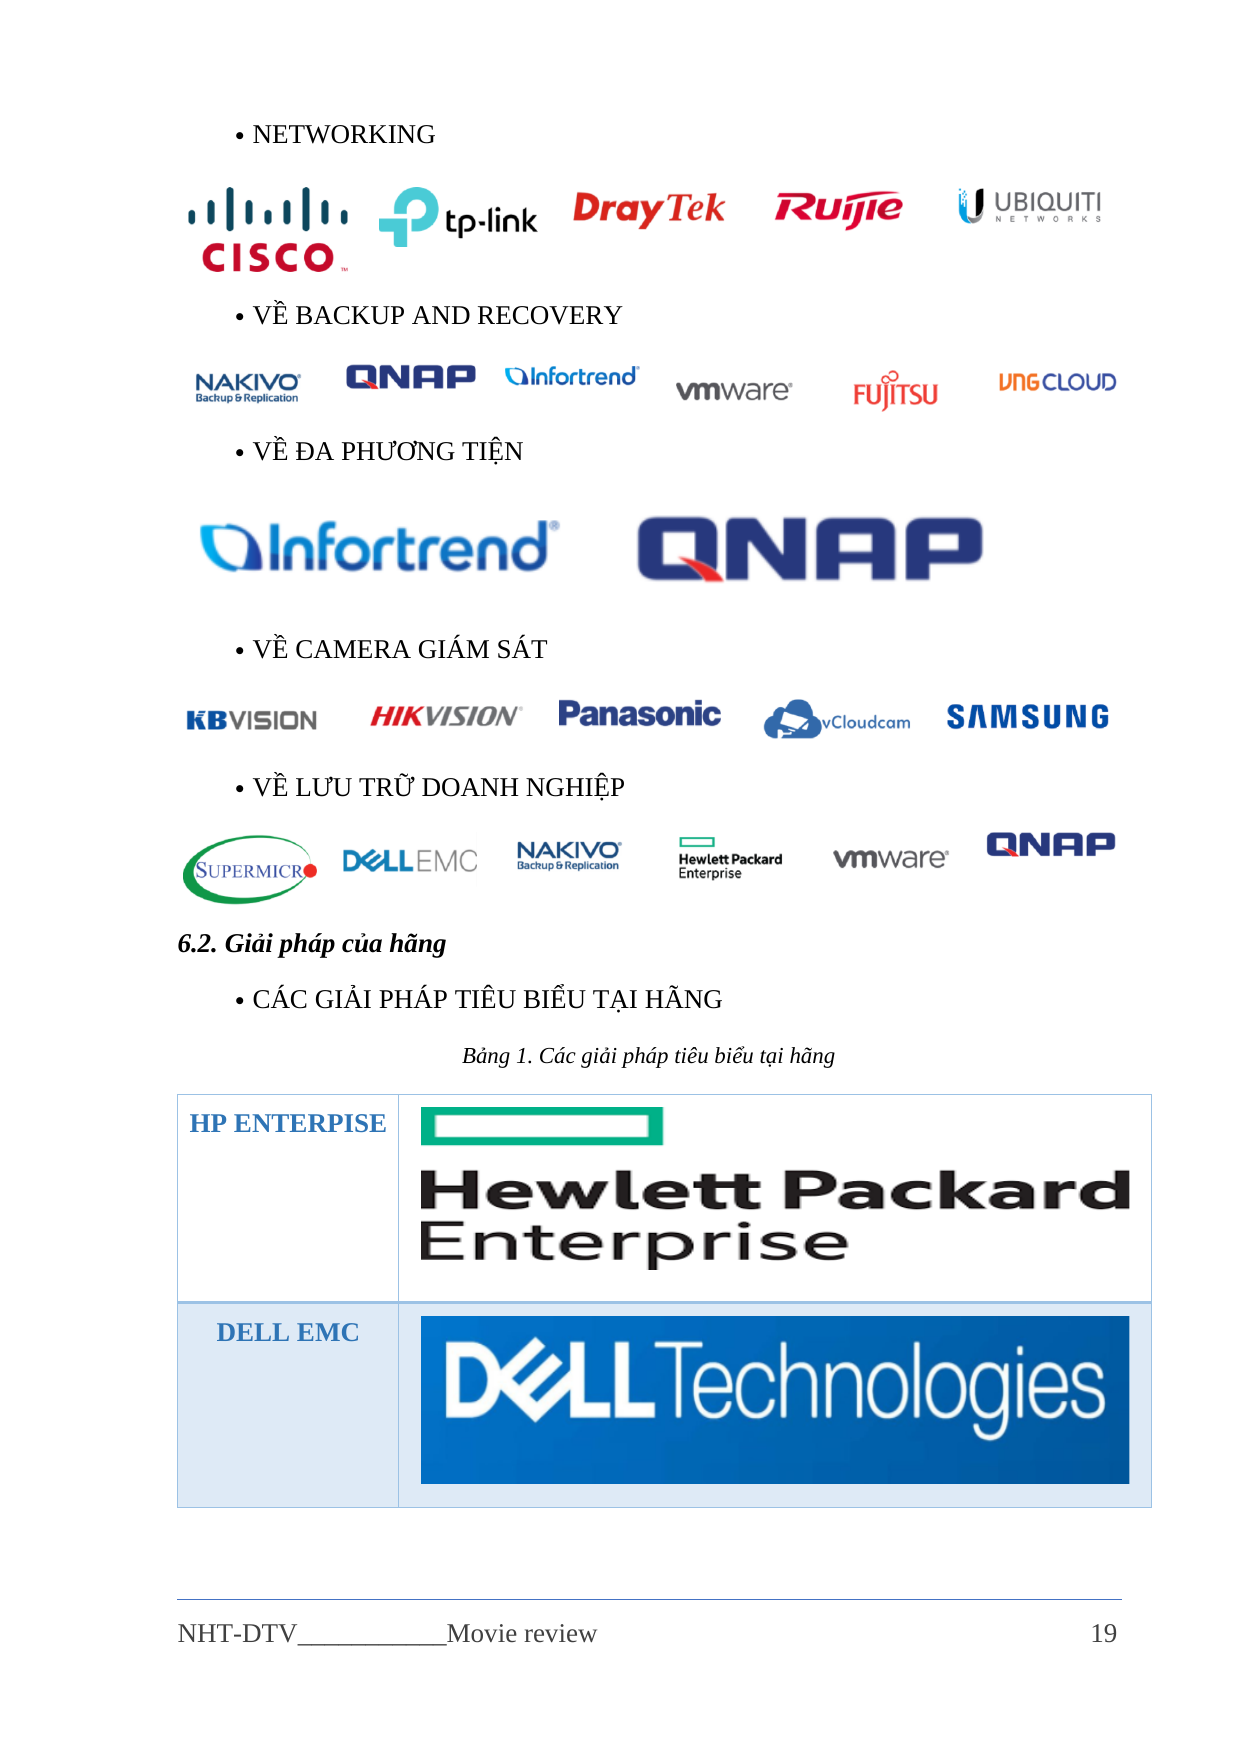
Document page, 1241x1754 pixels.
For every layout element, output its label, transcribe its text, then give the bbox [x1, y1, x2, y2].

picture [177, 177, 1123, 287]
list VỀ CAMERA GIÁM SÁT [177, 633, 1122, 664]
picture [177, 830, 1123, 915]
picture [421, 1316, 1130, 1484]
list VỀ ĐA PHƯƠNG TIỆN [177, 435, 1122, 466]
picture [177, 494, 1081, 621]
picture [177, 692, 1123, 759]
picture [421, 1107, 1130, 1270]
subtitle Giải pháp của hãng [177, 927, 1122, 958]
table_header HP ENTERPISE [178, 1095, 398, 1301]
table_header [399, 1095, 1151, 1301]
table_cell [399, 1304, 1151, 1507]
list VỀ BACKUP AND RECOVERY [177, 299, 1122, 330]
list VỀ LƯU TRỮ DOANH NGHIỆP [177, 771, 1122, 802]
table_cell DELL EMC [178, 1304, 398, 1507]
picture [177, 358, 1123, 423]
list CÁC GIẢI PHÁP TIÊU BIỂU TẠI HÃNG [177, 983, 1122, 1014]
list NETWORKING [177, 118, 1122, 149]
